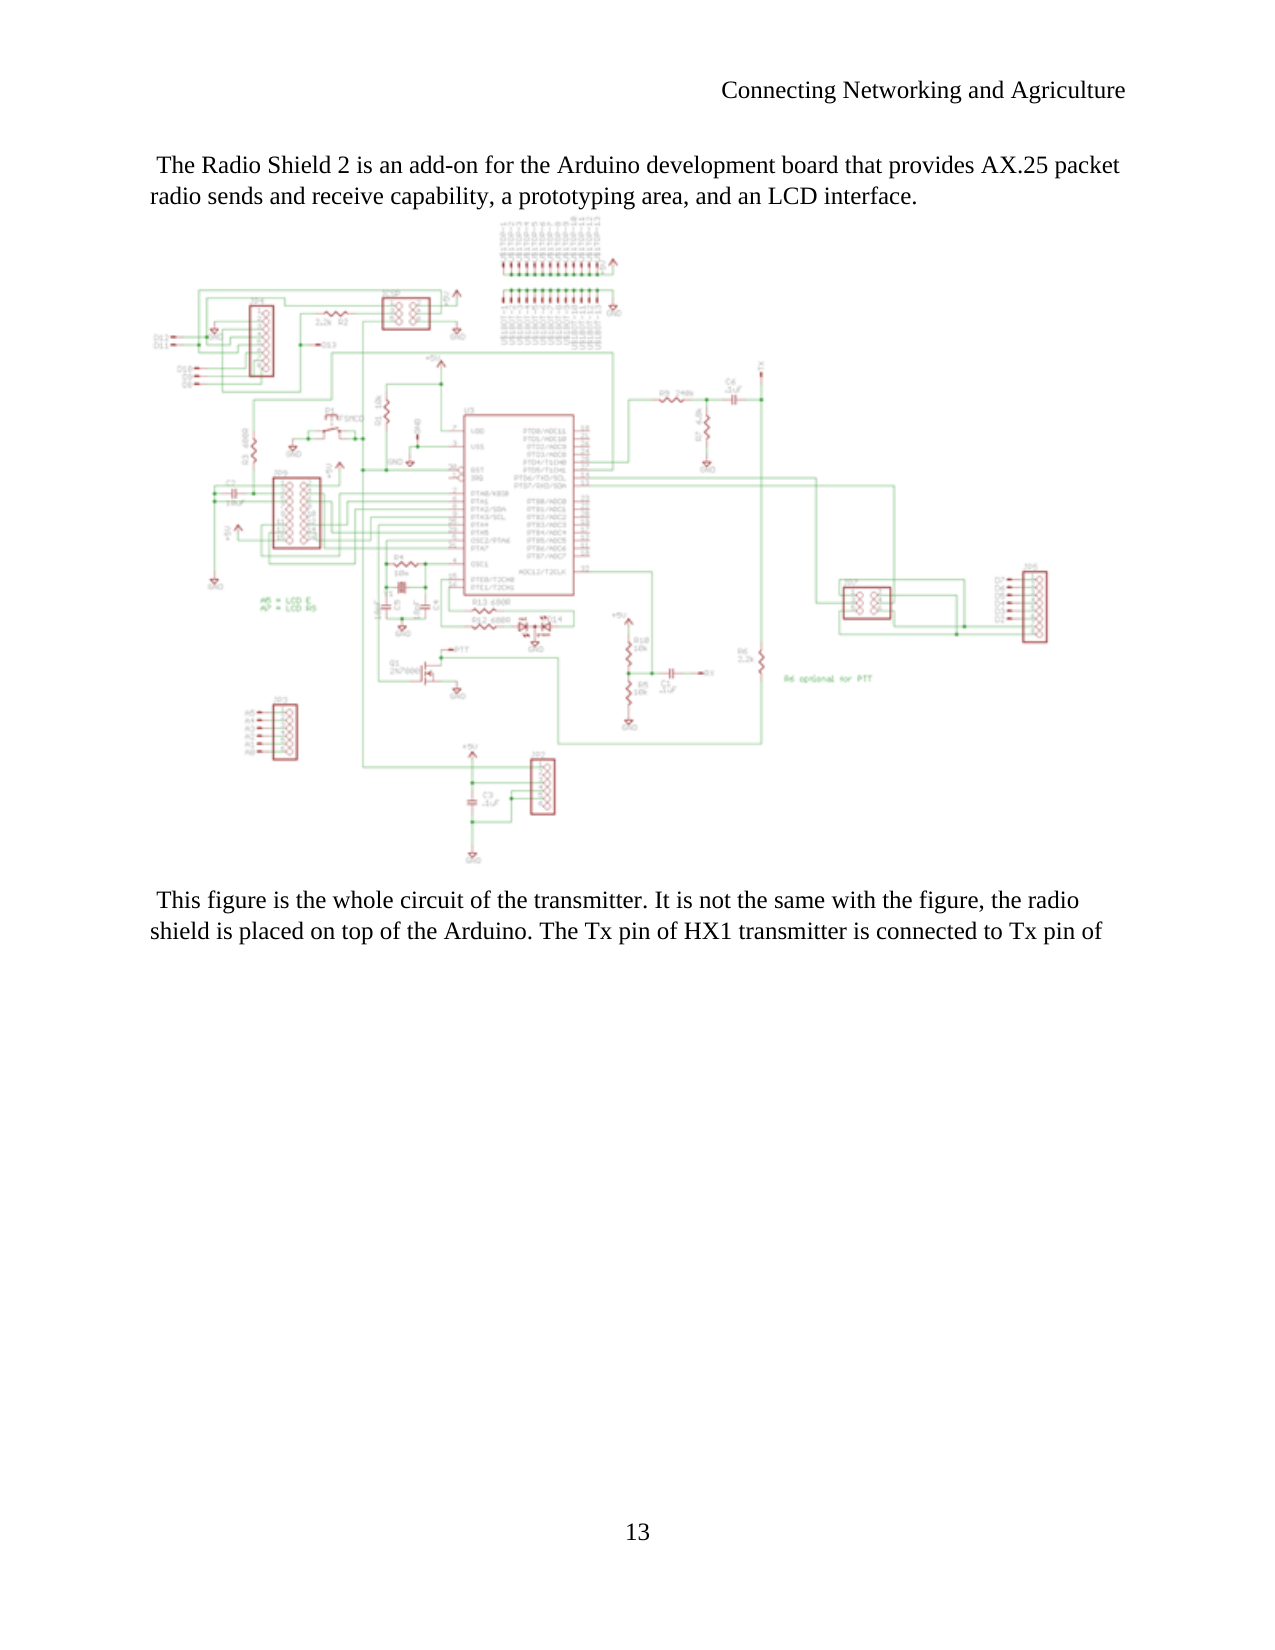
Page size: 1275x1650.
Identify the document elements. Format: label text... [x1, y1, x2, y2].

picture [150, 212, 1050, 867]
text This figure is the whole circuit of the transmitter. It is not the same with the figure, the radio shield is placed on top of the Arduino. The Tx pin of HX1 transmitter is connected to Tx pin of Radio shield to get the packet which is formatted in AX.25 protocol. [150, 885, 1125, 945]
